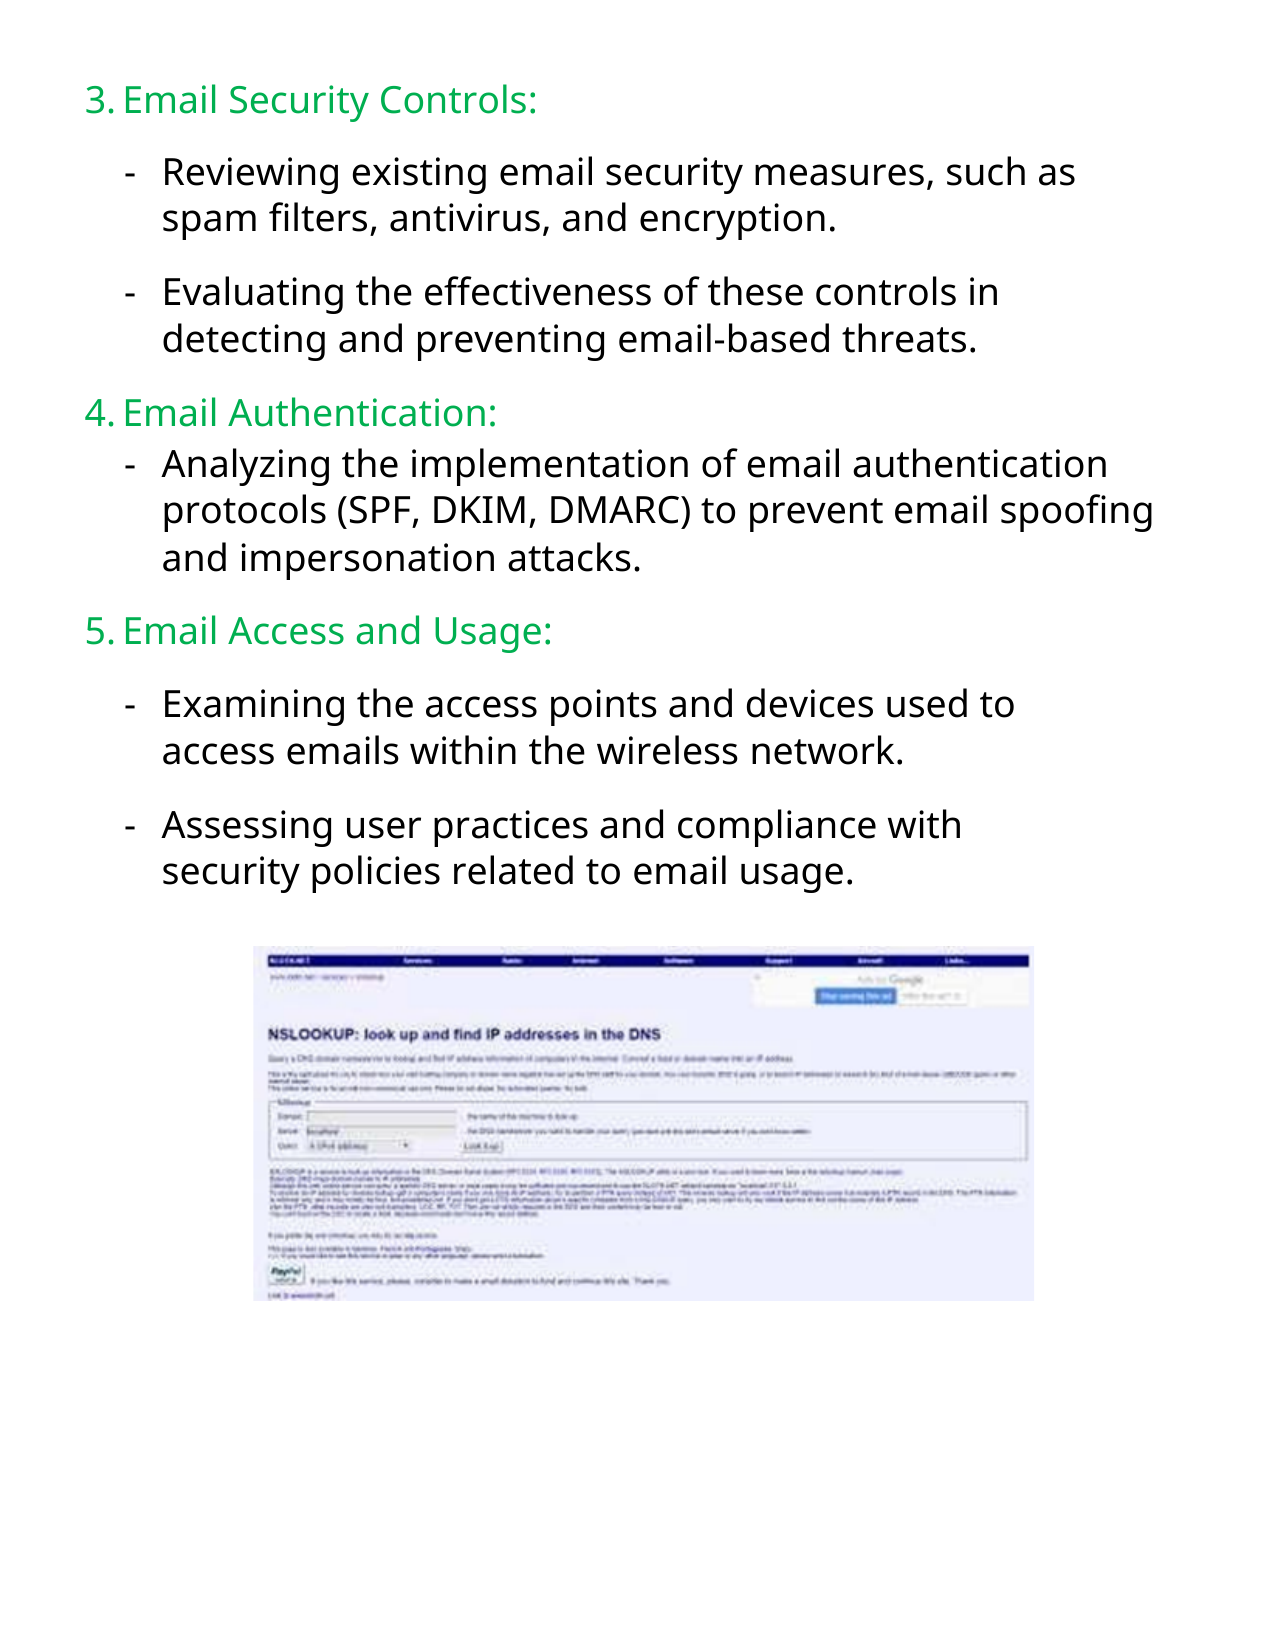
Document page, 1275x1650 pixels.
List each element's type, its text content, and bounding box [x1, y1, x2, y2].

list Evaluating the effectiveness of these controls in detecting and preventing email-based threats. [124, 267, 1167, 364]
picture [253, 946, 1035, 1301]
list Reviewing existing email security measures, such as spam filters, antivirus, and encryption. [124, 148, 1167, 242]
list Assessing user practices and compliance with security policies related to email usage. [124, 800, 1103, 895]
list Email Authentication: [84, 386, 1229, 437]
list Email Access and Usage: [84, 604, 1229, 656]
list Examining the access points and devices used to access emails within the wireless network. [124, 679, 1139, 776]
list Email Security Controls: [84, 73, 1229, 124]
list Analyzing the implementation of email authentication protocols (SPF, DKIM, DMARC) to prevent email spoofing and impersonation attacks. [124, 439, 1166, 582]
